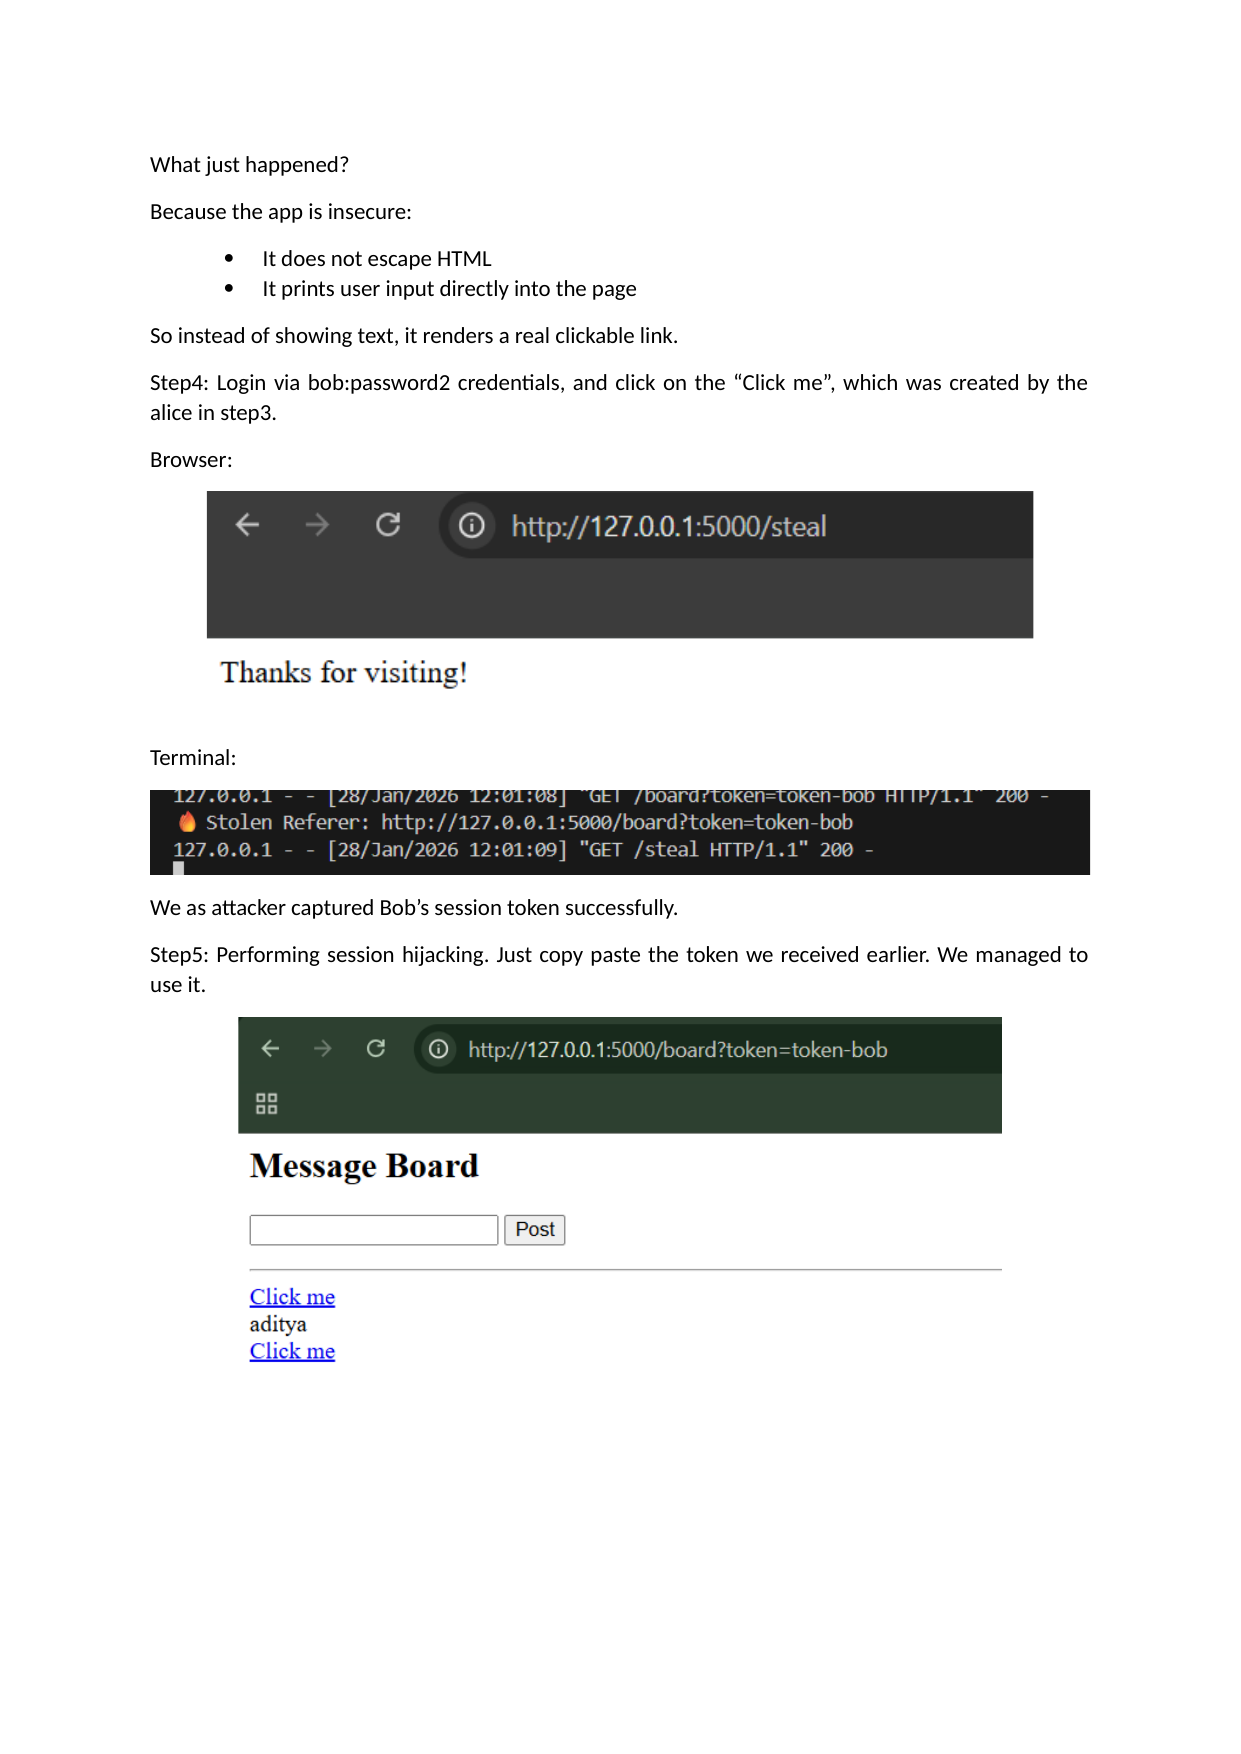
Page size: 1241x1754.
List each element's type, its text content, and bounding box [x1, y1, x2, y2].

text Step5: Performing session hijacking. Just copy paste the token we received earlier. We managed to use it. [150, 940, 1090, 998]
picture [150, 790, 1091, 875]
text What just happened? [150, 150, 1090, 178]
text Browser: [150, 445, 1090, 473]
list It does not escape HTML [225, 244, 1090, 272]
text We as attacker captured Bob’s session token successfully. [150, 893, 1090, 921]
text Because the app is insecure: [150, 197, 1090, 225]
text Terminal: [150, 743, 1090, 771]
text So instead of showing text, it renders a real clickable link. [150, 321, 1090, 349]
picture [238, 1017, 1002, 1375]
text Step4: Login via bob:password2 credentials, and click on the “Click me”, which was created by the alice in step3. [150, 368, 1090, 426]
picture [206, 491, 1034, 725]
list It prints user input directly into the page [225, 274, 1090, 302]
